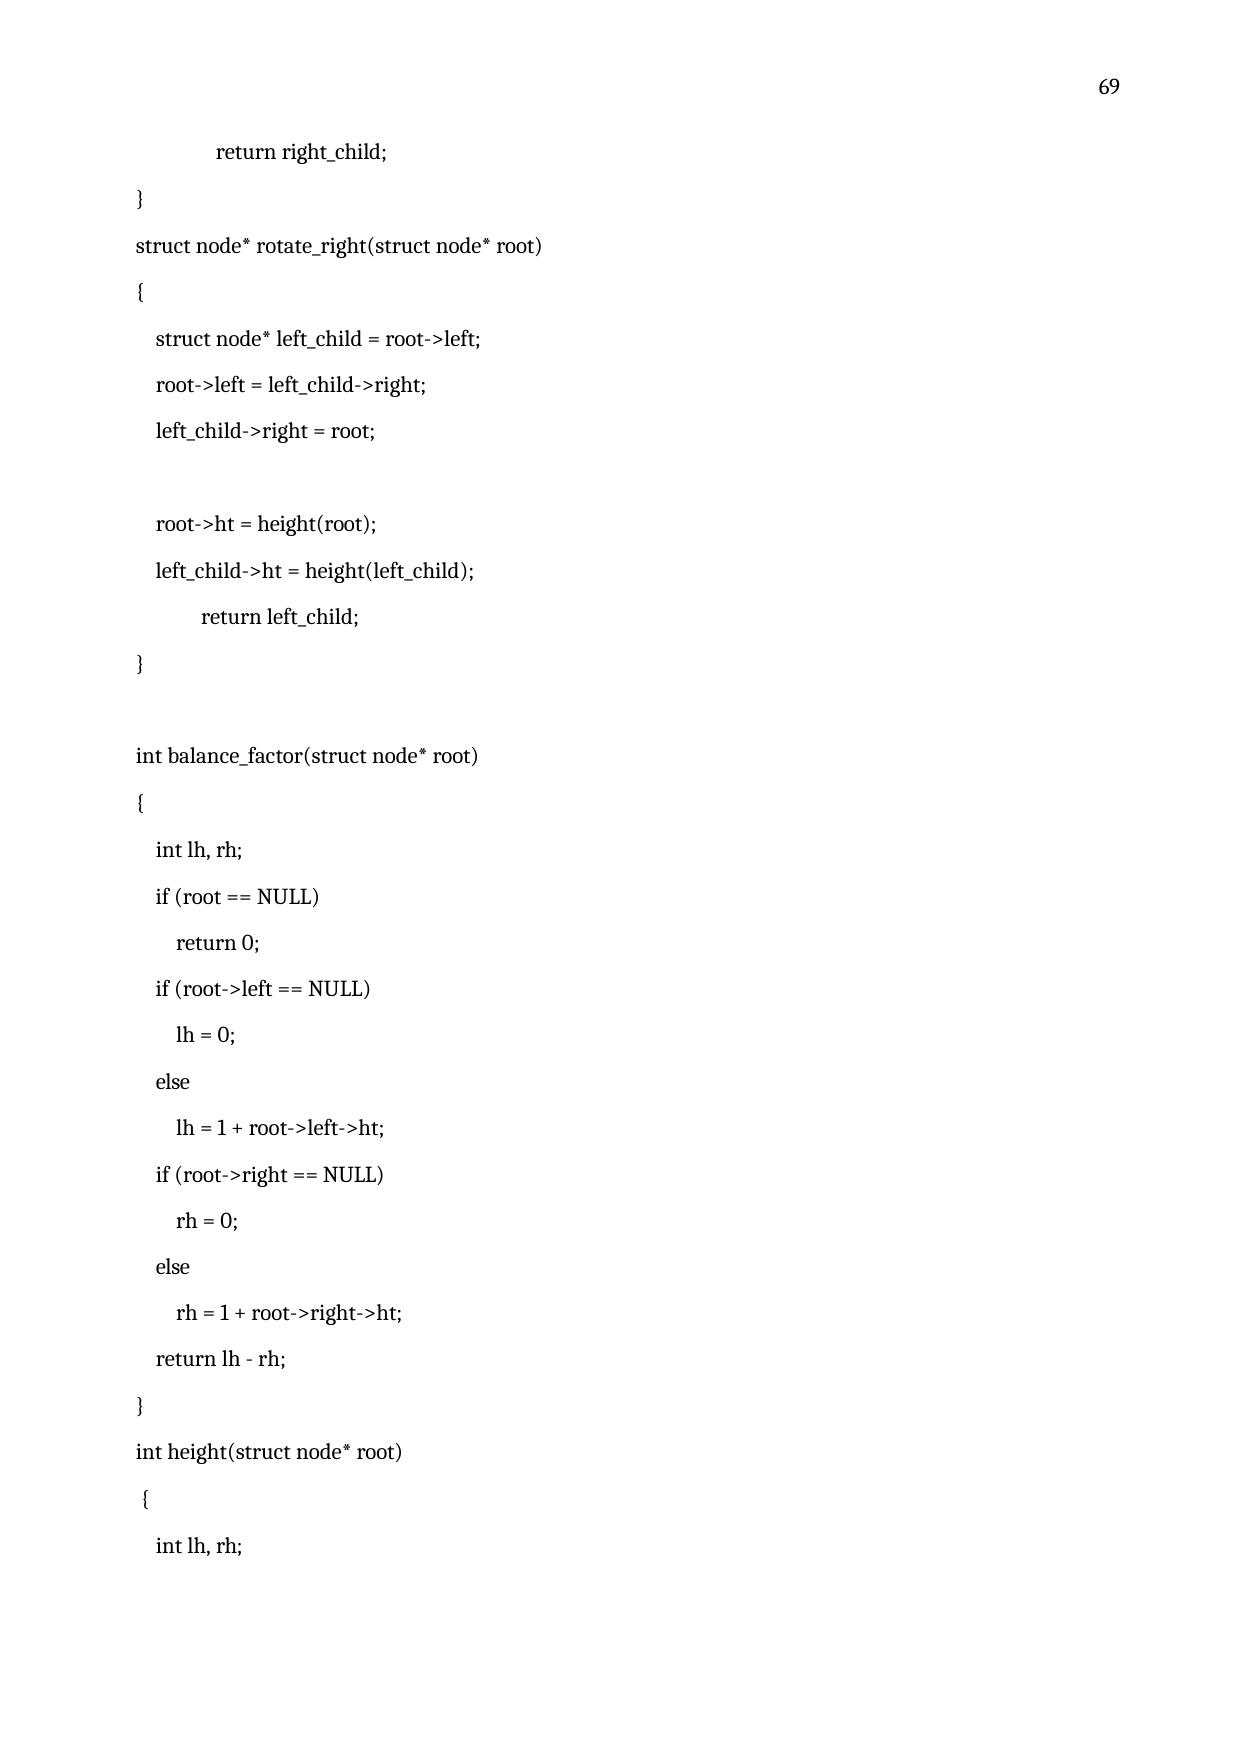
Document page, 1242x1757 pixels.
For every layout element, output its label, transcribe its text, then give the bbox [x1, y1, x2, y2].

text if (root == NULL) return 0; [155, 884, 359, 956]
text int height(struct node* root) [136, 1439, 1160, 1465]
text if (root->left == NULL) lh = 0; [155, 976, 383, 1048]
text { [141, 1486, 1160, 1512]
text return right_child; [216, 139, 1160, 165]
text root->ht = height(root); [156, 511, 1160, 537]
text int balance_factor(struct node* root) [136, 743, 1160, 769]
text struct node* rotate_right(struct node* root) [136, 232, 1160, 259]
text int lh, rh; [156, 837, 1160, 863]
text rh = 1 + root->right->ht; return lh - rh; [156, 1300, 465, 1372]
text } [136, 1392, 1160, 1419]
text { [136, 279, 1160, 306]
text rh = 0; else [156, 1208, 268, 1280]
text lh = 1 + root->left->ht; if (root->right == NULL) [156, 1115, 398, 1188]
text struct node* left_child = root->left; root->left = left_child->right; left_child->right = root; [156, 326, 495, 444]
text else [156, 1068, 1160, 1095]
text { [136, 790, 1160, 817]
text } [136, 186, 1160, 212]
text } [136, 650, 1160, 677]
text int lh, rh; [156, 1532, 1160, 1559]
text left_child->ht = height(left_child); return left_child; [155, 558, 517, 630]
